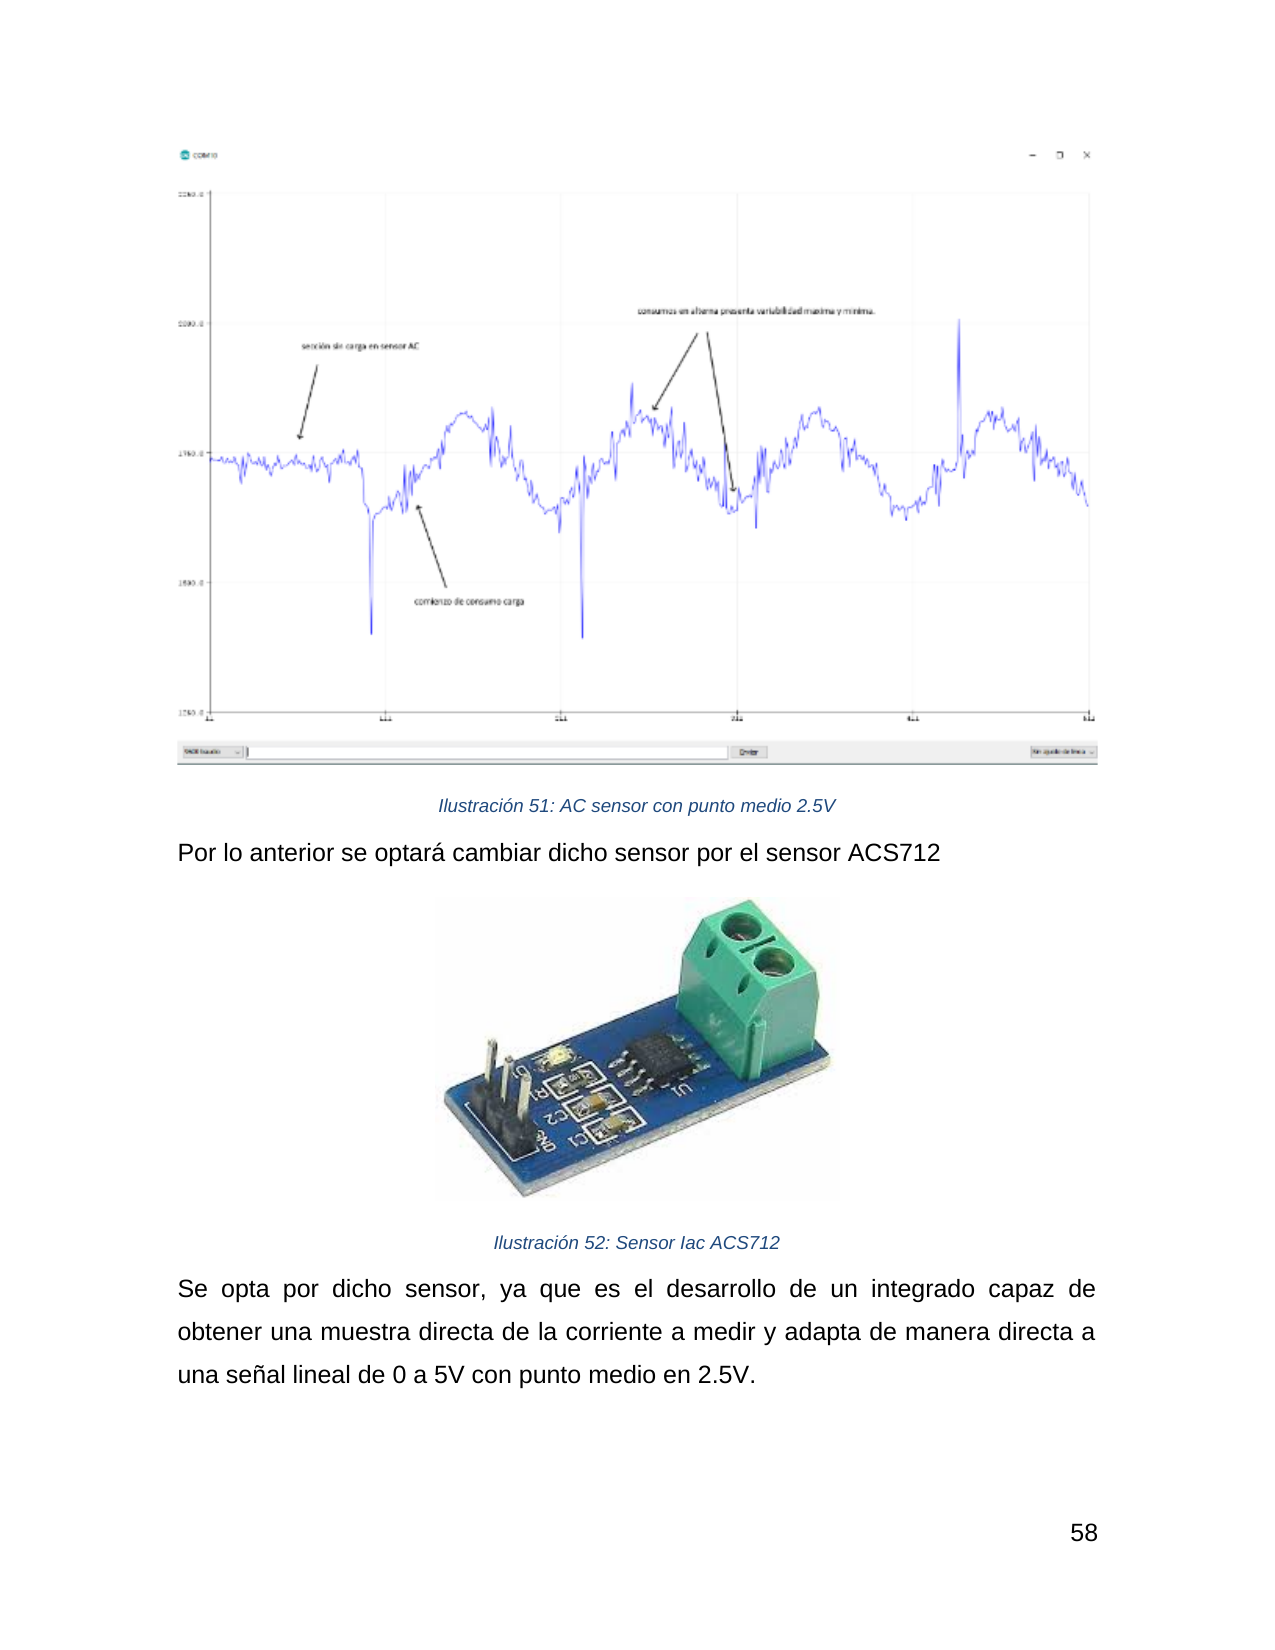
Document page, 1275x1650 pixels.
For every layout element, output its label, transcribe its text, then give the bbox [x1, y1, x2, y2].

text Se opta por dicho sensor, ya que es el desarrollo de un integrado capaz de obtener una muestra directa de la corriente a medir y adapta de manera directa a una señal lineal de 0 a 5V con punto medio en 2.5V. [177, 1274, 1098, 1389]
text Ilustración 52: Sensor Iac ACS712 [177, 1232, 1098, 1253]
picture [435, 897, 840, 1201]
text Por lo anterior se optará cambiar dicho sensor por el sensor ACS712 [177, 838, 1098, 866]
picture [177, 147, 1098, 765]
text Ilustración 51: AC sensor con punto medio 2.5V [177, 795, 1098, 817]
